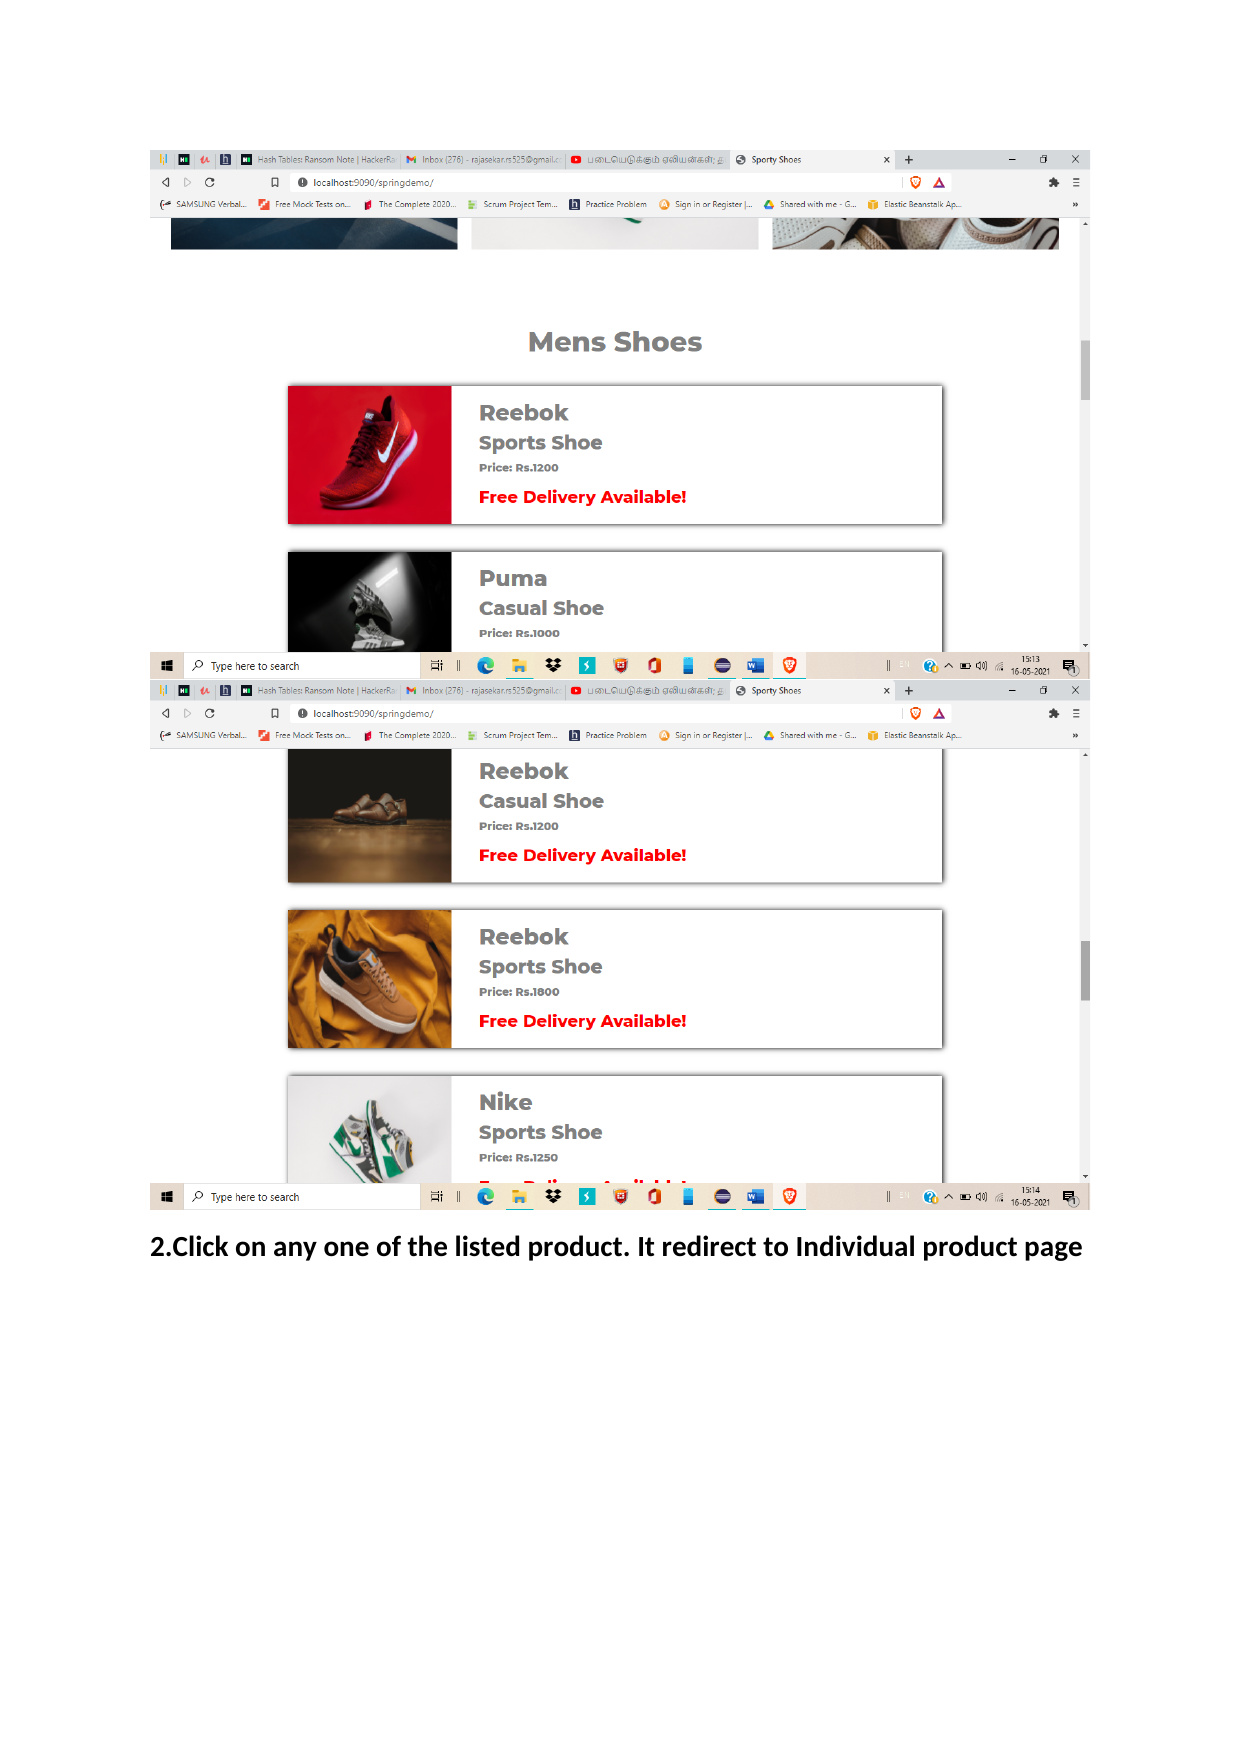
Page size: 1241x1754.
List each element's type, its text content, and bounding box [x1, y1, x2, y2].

picture [150, 680, 1091, 1210]
text 2.Click on any one of the listed product. It redirect to Individual product page [150, 1228, 1090, 1264]
picture [150, 150, 1091, 679]
